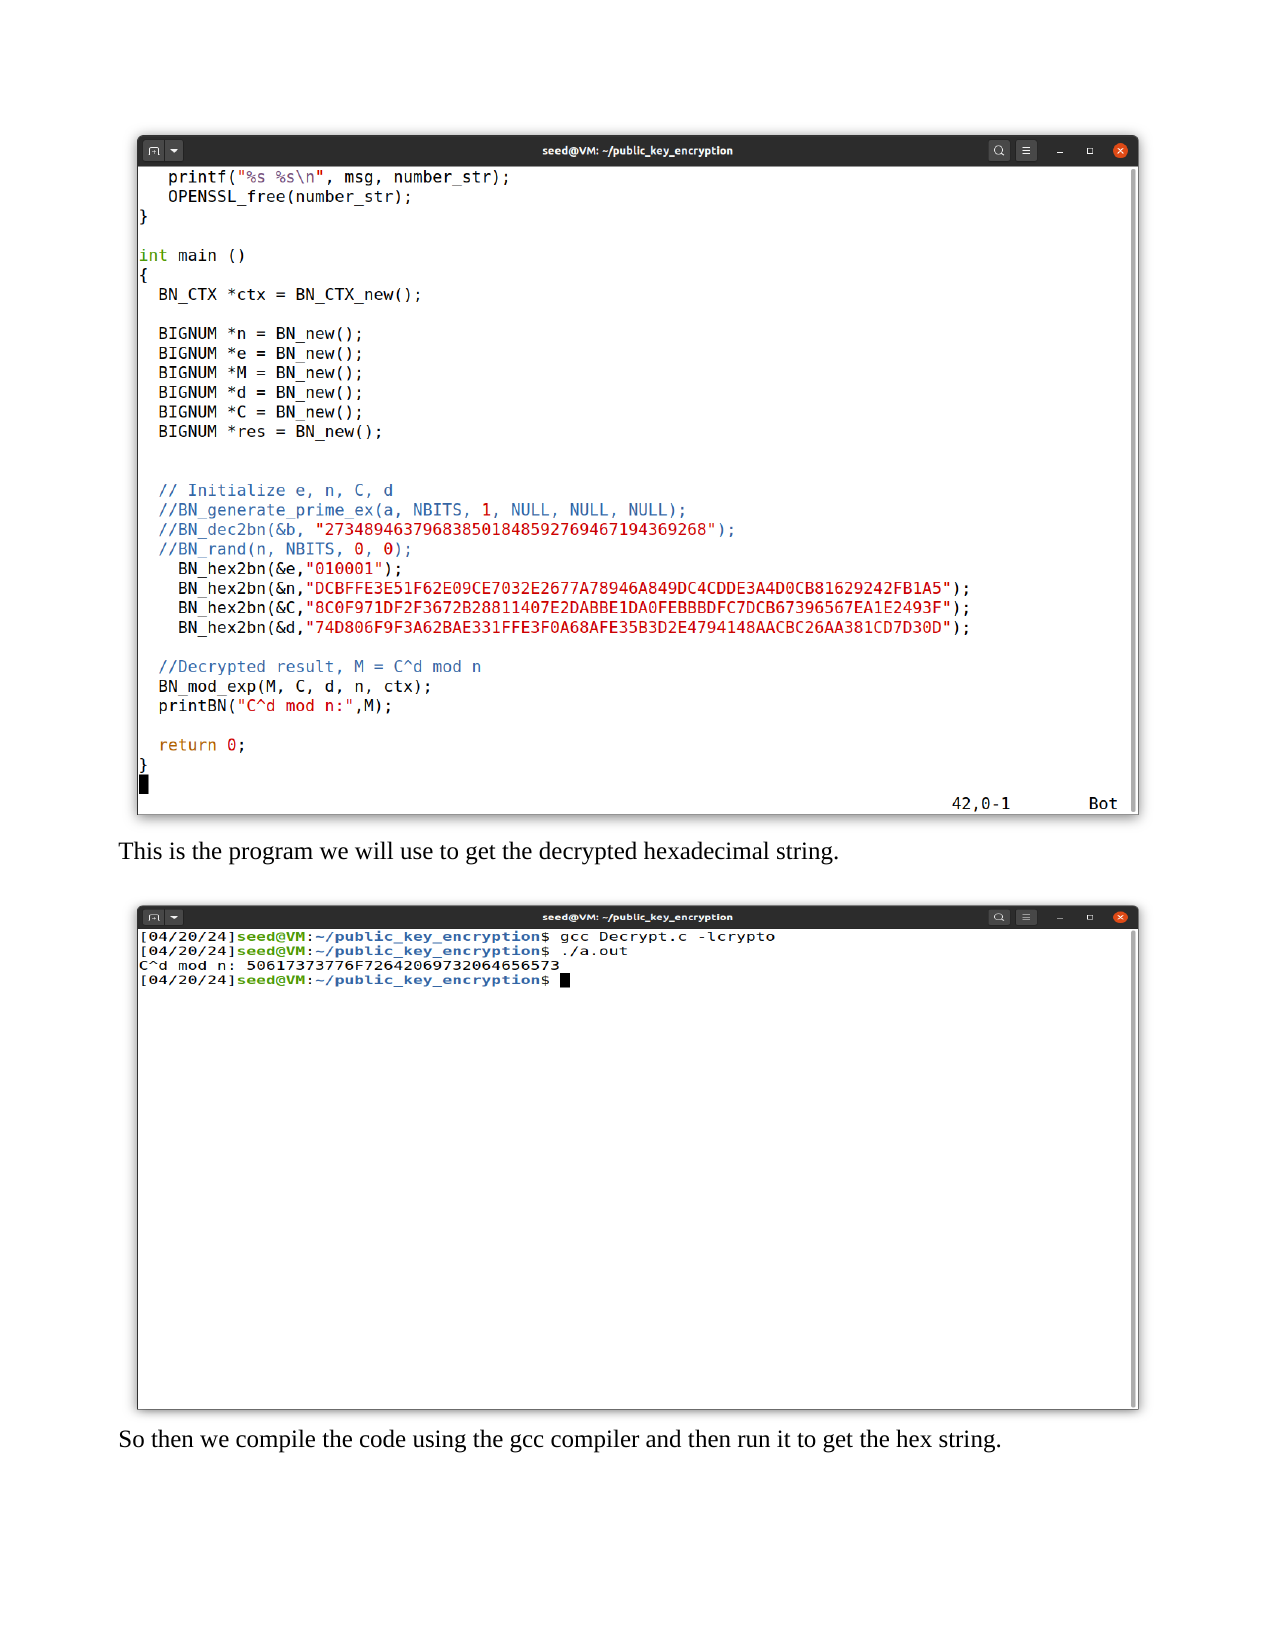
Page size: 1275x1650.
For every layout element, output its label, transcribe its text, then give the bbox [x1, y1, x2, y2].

picture [118, 118, 1157, 836]
text So then we compile the code using the gcc compiler and then run it to get the hex string. [118, 1425, 1157, 1453]
text This is the program we will use to get the decrypted hexadecimal string. [118, 836, 1157, 865]
picture [118, 893, 1157, 1425]
